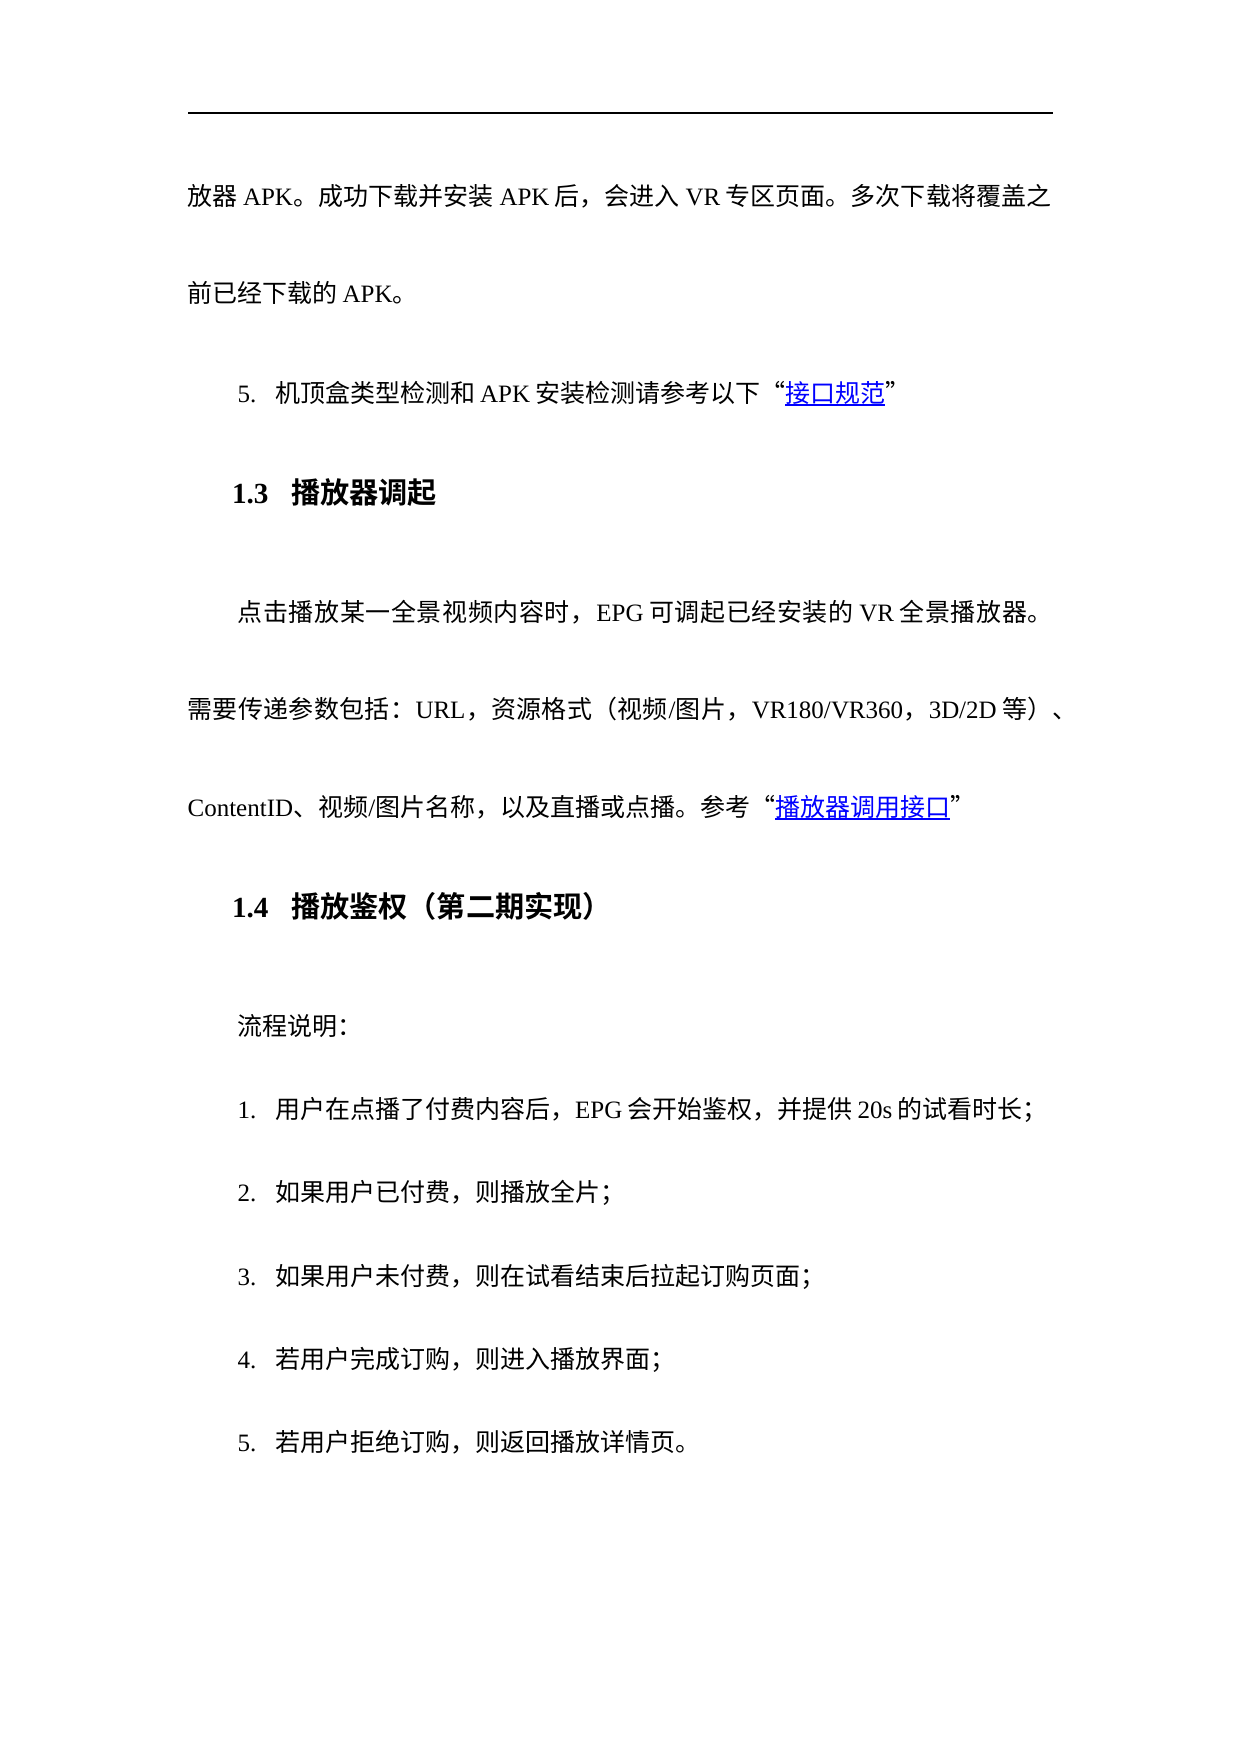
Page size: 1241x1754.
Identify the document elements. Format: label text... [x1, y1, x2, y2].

subtitle 播放鉴权（第二期实现） [232, 872, 1053, 937]
list 机顶盒类型检测和APK安装检测请参考以下“接口规范” [187, 359, 1053, 424]
list 如果用户已付费，则播放全片； [187, 1158, 1053, 1223]
list 如果用户未付费，则在试看结束后拉起订购页面； [187, 1242, 1053, 1307]
subtitle 播放器调起 [232, 458, 1053, 523]
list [187, 162, 1053, 324]
text 流程说明： [187, 992, 1053, 1057]
list 若用户拒绝订购，则返回播放详情页。 [187, 1408, 1053, 1473]
text 点击播放某一全景视频内容时，EPG可调起已经安装的VR全景播放器。需要传递参数包括：URL，资源格式（视频/图片，VR180/VR360，3D/2D等）、ContentID、视频/图片名称，以及直播或点播。参考“播放器调用接口” [187, 578, 1053, 838]
list 若用户完成订购，则进入播放界面； [187, 1325, 1053, 1390]
list 用户在点播了付费内容后，EPG会开始鉴权，并提供20s的试看时长； [187, 1075, 1053, 1140]
